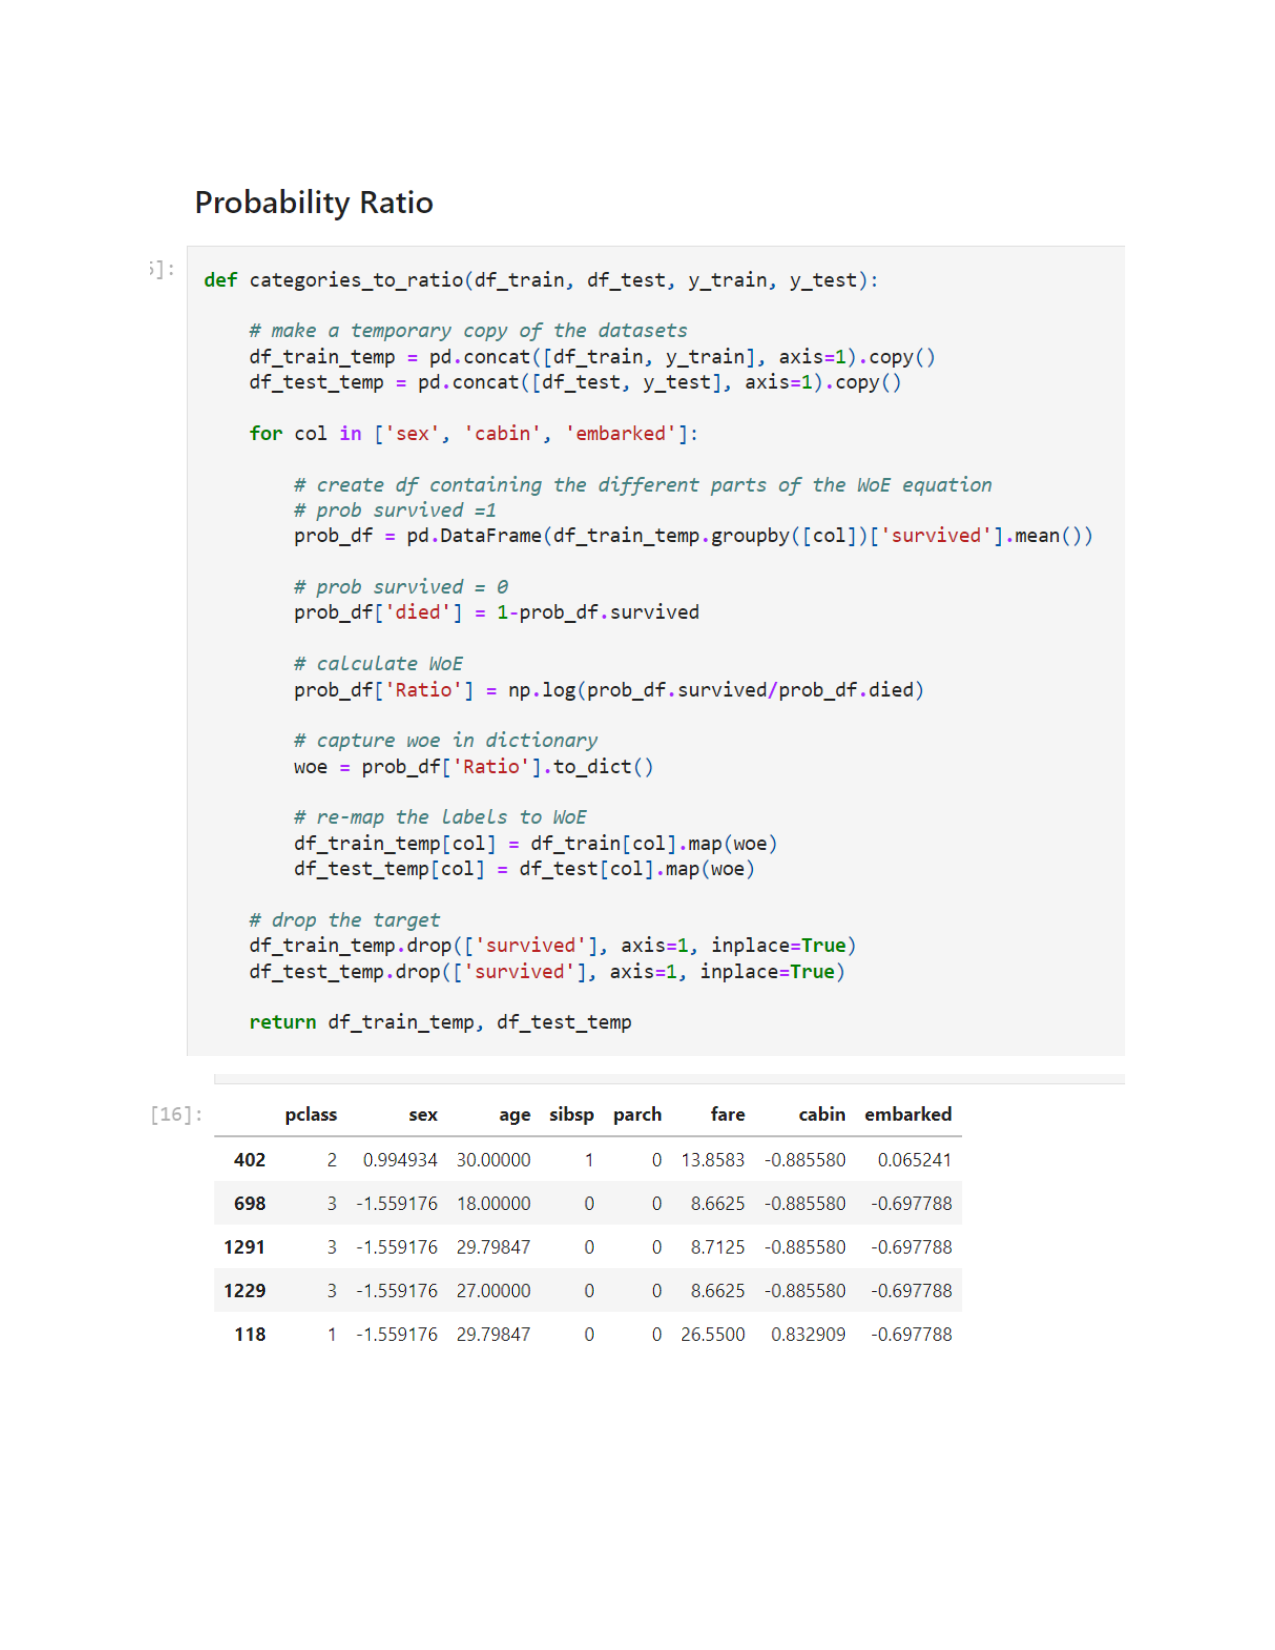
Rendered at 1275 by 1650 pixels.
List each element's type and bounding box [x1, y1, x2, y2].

picture [150, 150, 1125, 1056]
picture [150, 1074, 1125, 1398]
